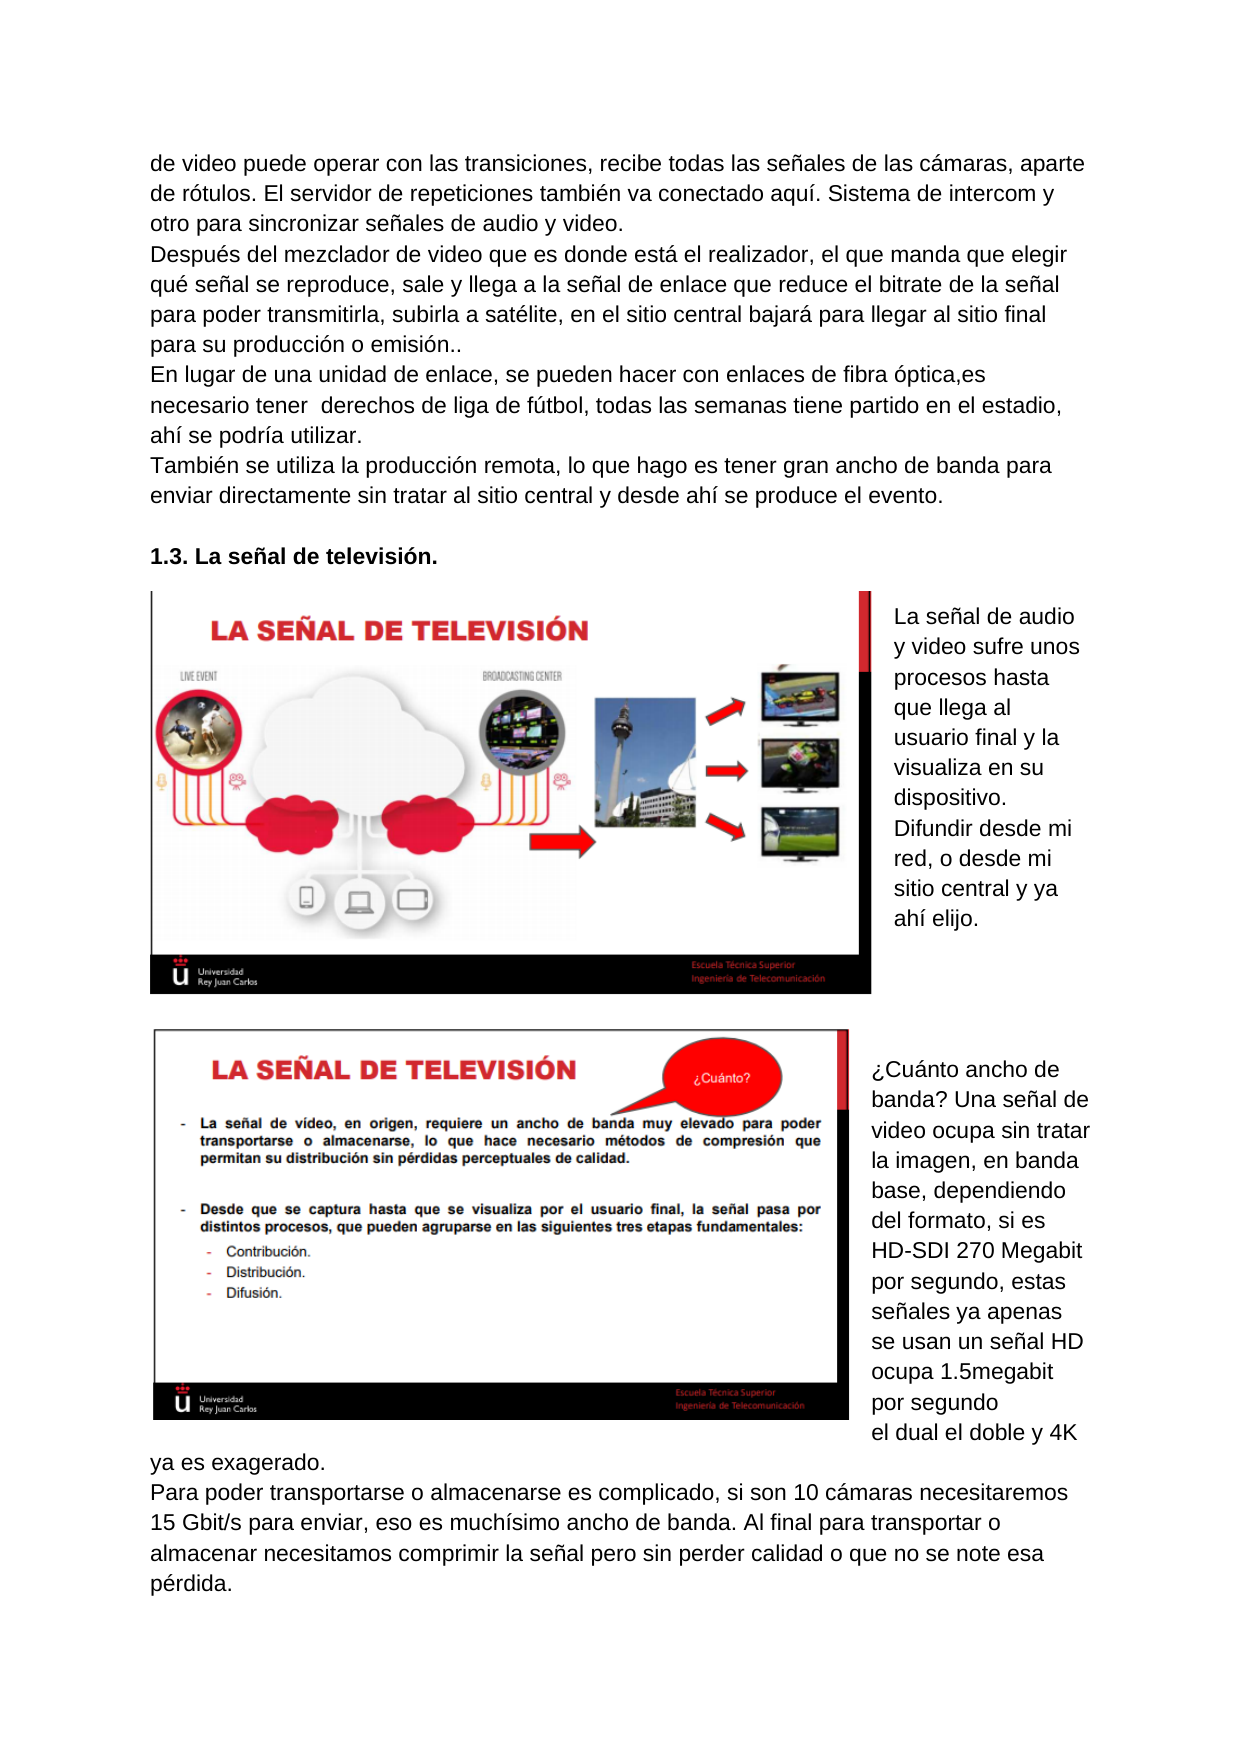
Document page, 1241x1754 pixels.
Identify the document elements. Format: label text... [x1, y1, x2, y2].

text 1.3. La señal de televisión. [150, 543, 1090, 569]
text También se utiliza la producción remota, lo que hago es tener gran ancho de banda para enviar directamente sin tratar al sitio central y desde ahí se produce el evento. [150, 452, 1090, 509]
text La señal de audio y video sufre unos procesos hasta que llega al usuario final y la visualiza en su dispositivo. [875, 603, 1090, 811]
text En lugar de una unidad de enlace, se pueden hacer con enlaces de fibra óptica,es necesario tener derechos de liga de fútbol, todas las semanas tiene partido en el estadio, ahí se podría utilizar. [150, 361, 1090, 448]
text Difundir desde mi red, o desde mi sitio central y ya ahí elijo. [875, 814, 1090, 932]
text ¿Cuánto ancho de banda? Una señal de video ocupa sin tratar la imagen, en banda base, dependiendo del formato, si es HD-SDI 270 Megabit por segundo, estas señales ya apenas se usan un señal HD ocupa 1.5megabit por segundo [853, 1056, 1090, 1415]
picture [153, 1028, 853, 1420]
text Para poder transportarse o almacenarse es complicado, si son 10 cámaras necesitaremos 15 Gbit/s para enviar, eso es muchísimo ancho de banda. Al final para transportar o almacenar necesitamos comprimir la señal pero sin perder calidad o que no se note esa pérdida. [150, 1479, 1090, 1596]
text el dual el doble y 4K ya es exagerado. [150, 1419, 1090, 1475]
picture [150, 591, 875, 1000]
text Después del mezclador de video que es donde está el realizador, el que manda que elegir qué señal se reproduce, sale y llega a la señal de enlace que reduce el bitrate de la señal para poder transmitirla, subirla a satélite, en el sitio central bajará para llegar al sitio final para su producción o emisión.. [150, 241, 1090, 358]
text de video puede operar con las transiciones, recibe todas las señales de las cámaras, aparte de rótulos. El servidor de repeticiones también va conectado aquí. Sistema de intercom y otro para sincronizar señales de audio y video. [150, 150, 1090, 237]
